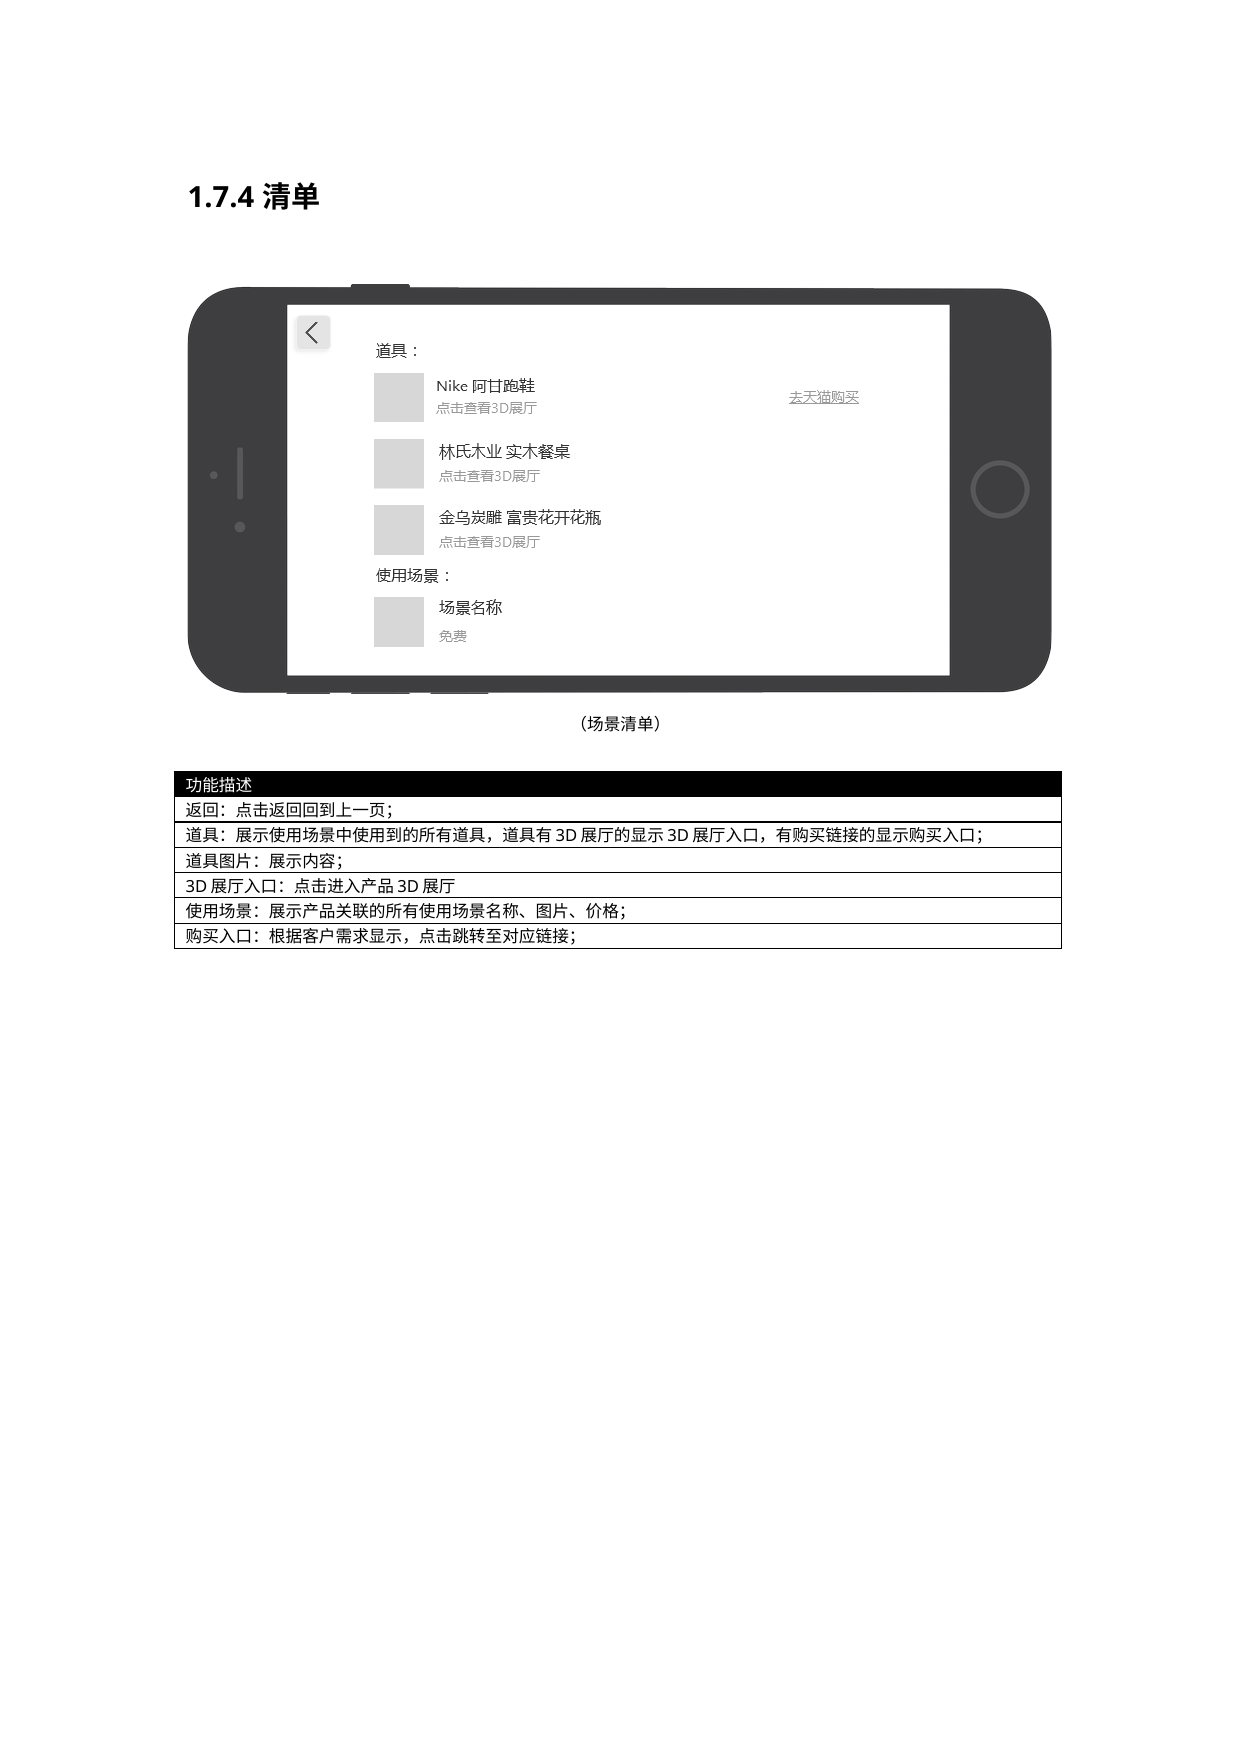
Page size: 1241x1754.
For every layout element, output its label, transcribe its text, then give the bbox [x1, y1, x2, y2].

table_cell 道具图片：展示内容； [175, 848, 1061, 872]
picture [187, 284, 1052, 694]
table_cell 使用场景：展示产品关联的所有使用场景名称、图片、价格； [175, 898, 1061, 922]
table_cell 返回：点击返回回到上一页； [175, 797, 1061, 821]
subtitle 1.7.4 清单 [187, 162, 1053, 227]
table_cell 道具：展示使用场景中使用到的所有道具，道具有3D展厅的显示3D展厅入口，有购买链接的显示购买入口； [175, 823, 1061, 847]
table_cell 3D展厅入口：点击进入产品3D展厅 [175, 873, 1061, 897]
text （场景清单） [187, 707, 1053, 739]
table_header 功能描述 [175, 772, 1061, 796]
table_cell 购买入口：根据客户需求显示，点击跳转至对应链接； [175, 924, 1061, 948]
